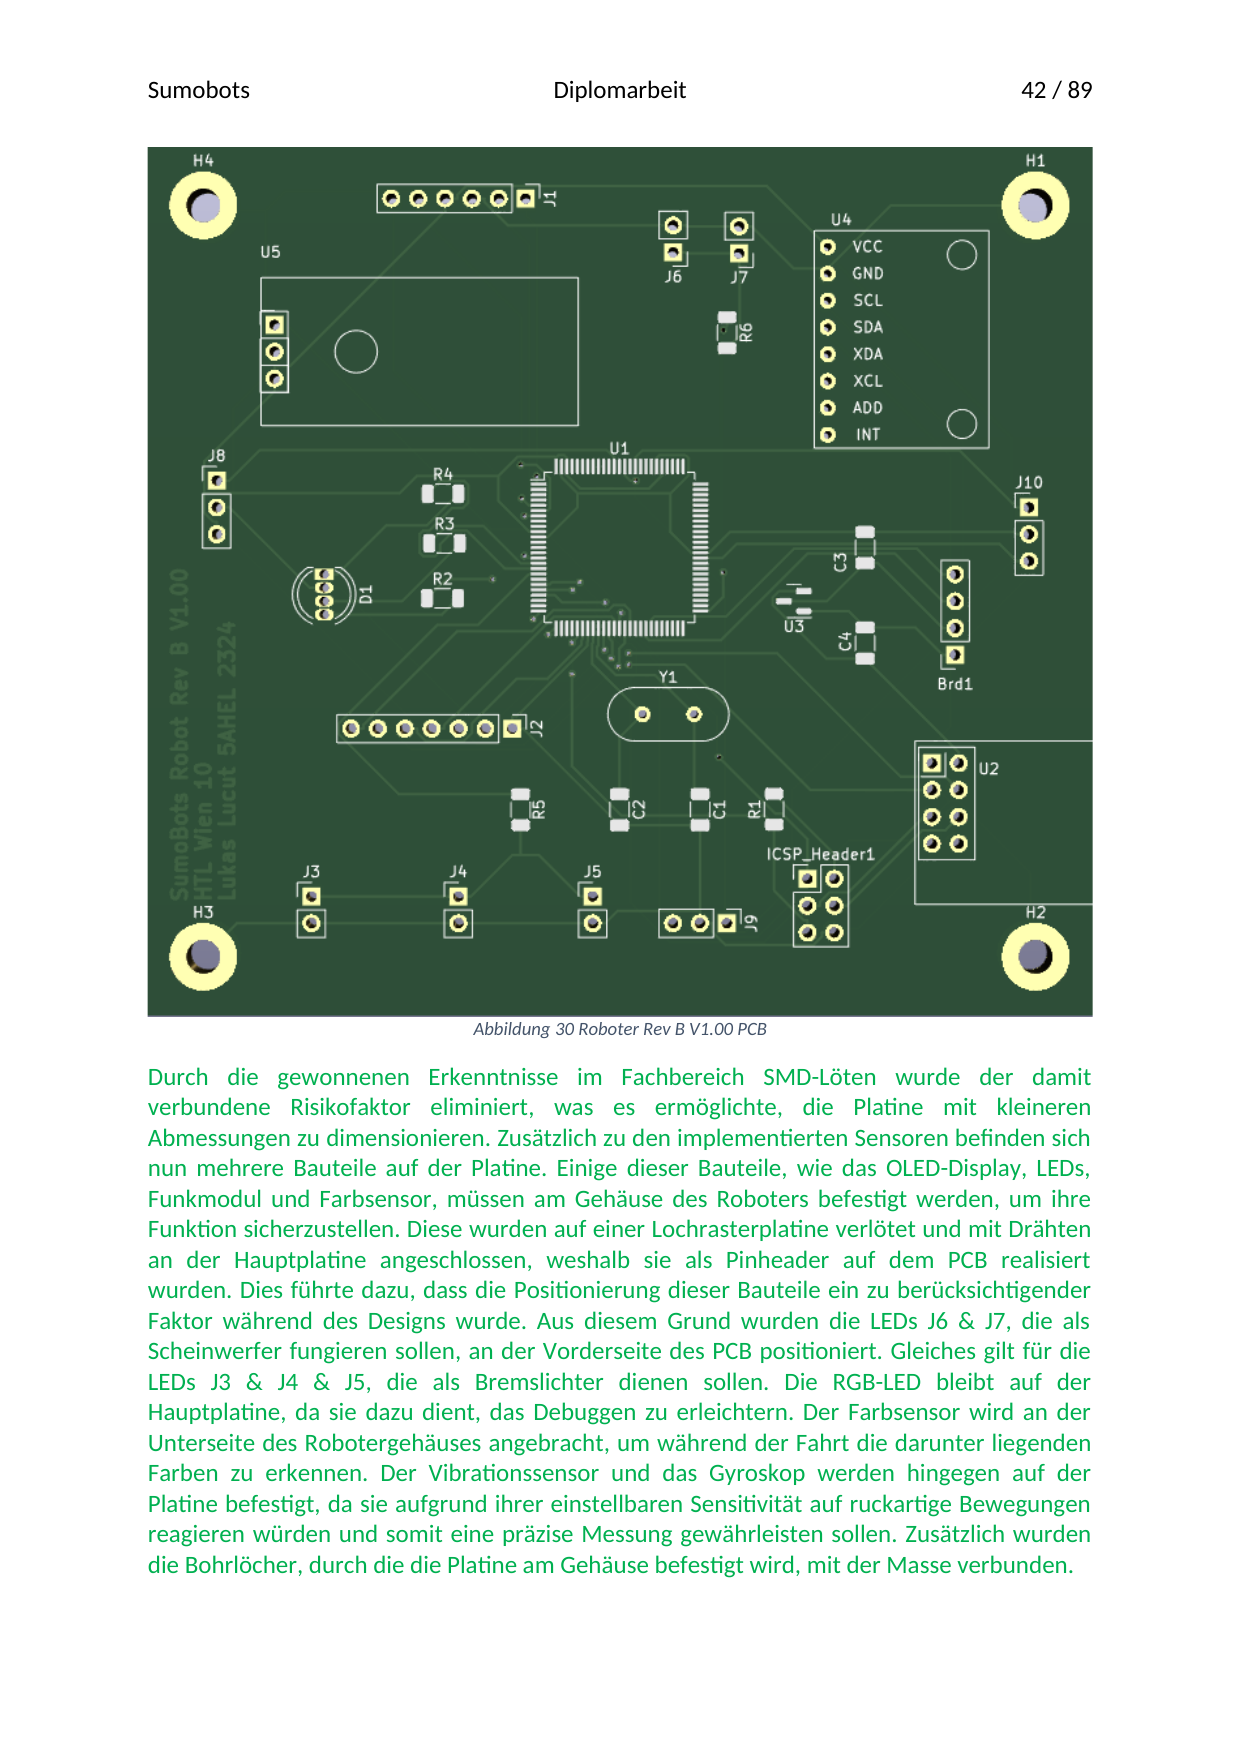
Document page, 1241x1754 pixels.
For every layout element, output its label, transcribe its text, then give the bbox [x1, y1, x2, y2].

picture [147, 147, 1093, 1017]
text Abbildung 30 Roboter Rev B V1.00 PCB [148, 1017, 1093, 1040]
text Durch die gewonnenen Erkenntnisse im Fachbereich SMD-Löten wurde der damit verbundene Risikofaktor eliminiert, was es ermöglichte, die Platine mit kleineren Abmessungen zu dimensionieren. Zusätzlich zu den implementierten Sensoren befinden sich nun mehrere Bauteile auf der Platine. Einige dieser Bauteile, wie das OLED-Display, LEDs, Funkmodul und Farbsensor, müssen am Gehäuse des Roboters befestigt werden, um ihre Funktion sicherzustellen. Diese wurden auf einer Lochrasterplatine verlötet und mit Drähten an der Hauptplatine angeschlossen, weshalb sie als Pinheader auf dem PCB realisiert wurden. Dies führte dazu, dass die Positionierung dieser Bauteile ein zu berücksichtigender Faktor während des Designs wurde. Aus diesem Grund wurden die LEDs J6 & J7, die als Scheinwerfer fungieren sollen, an der Vorderseite des PCB positioniert. Gleiches gilt für die LEDs J3 & J4 & J5, die als Bremslichter dienen sollen. Die RGB-LED bleibt auf der Hauptplatine, da sie dazu dient, das Debuggen zu erleichtern. Der Farbsensor wird an der Unterseite des Robotergehäuses angebracht, um während der Fahrt die darunter liegenden Farben zu erkennen. Der Vibrationssensor und das Gyroskop werden hingegen auf der Platine befestigt, da sie aufgrund ihrer einstellbaren Sensitivität auf ruckartige Bewegungen reagieren würden und somit eine präzise Messung gewährleisten sollen. Zusätzlich wurden die Bohrlöcher, durch die die Platine am Gehäuse befestigt wird, mit der Masse verbunden. [148, 1061, 1093, 1579]
